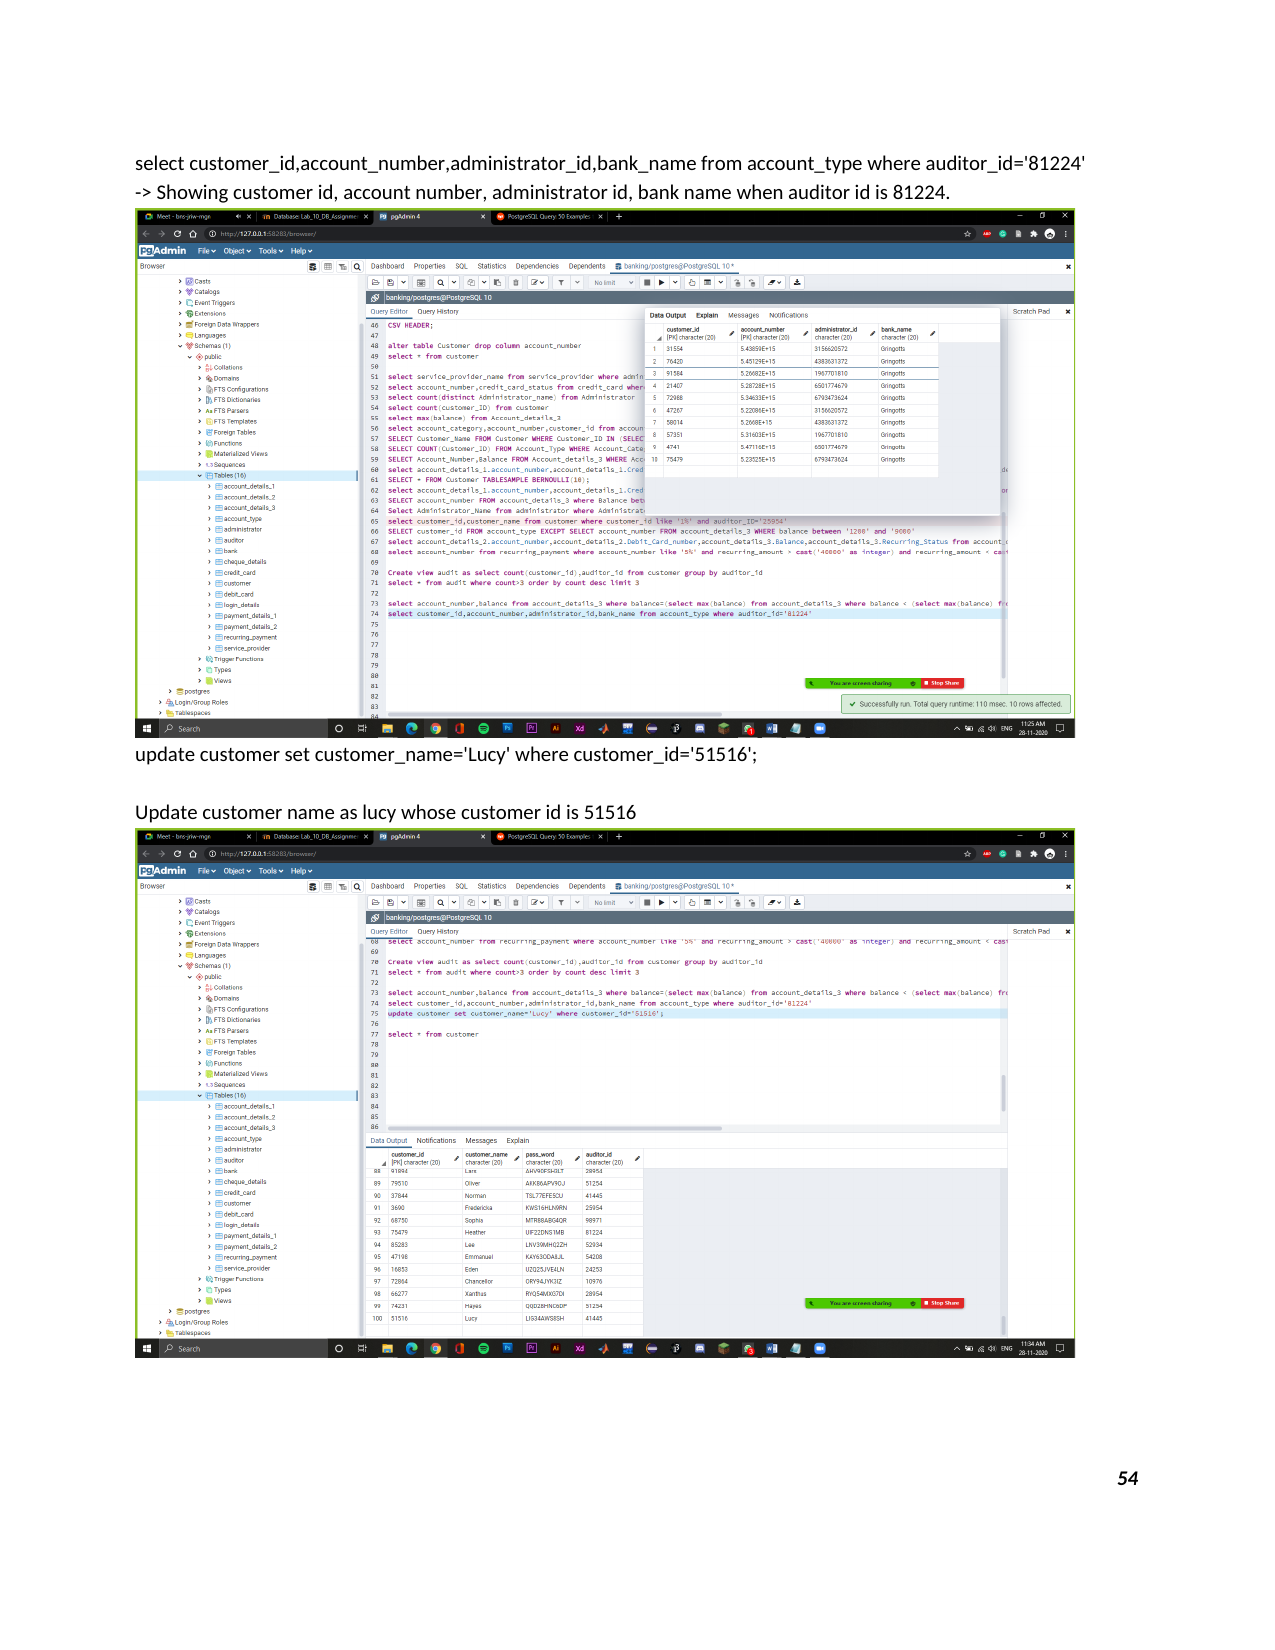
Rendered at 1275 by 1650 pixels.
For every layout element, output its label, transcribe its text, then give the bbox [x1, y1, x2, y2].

picture [135, 828, 1076, 1358]
text update customer set customer_name='Lucy' where customer_id='51516'; [135, 741, 1140, 767]
picture [135, 208, 1076, 738]
text select customer_id,account_number,administrator_id,bank_name from account_type where auditor_id='81224' [135, 150, 1140, 175]
text Update customer name as lucy whose customer id is 51516 [135, 799, 1140, 825]
text -> Showing customer id, account number, administrator id, bank name when auditor id is 81224. [135, 179, 1140, 204]
